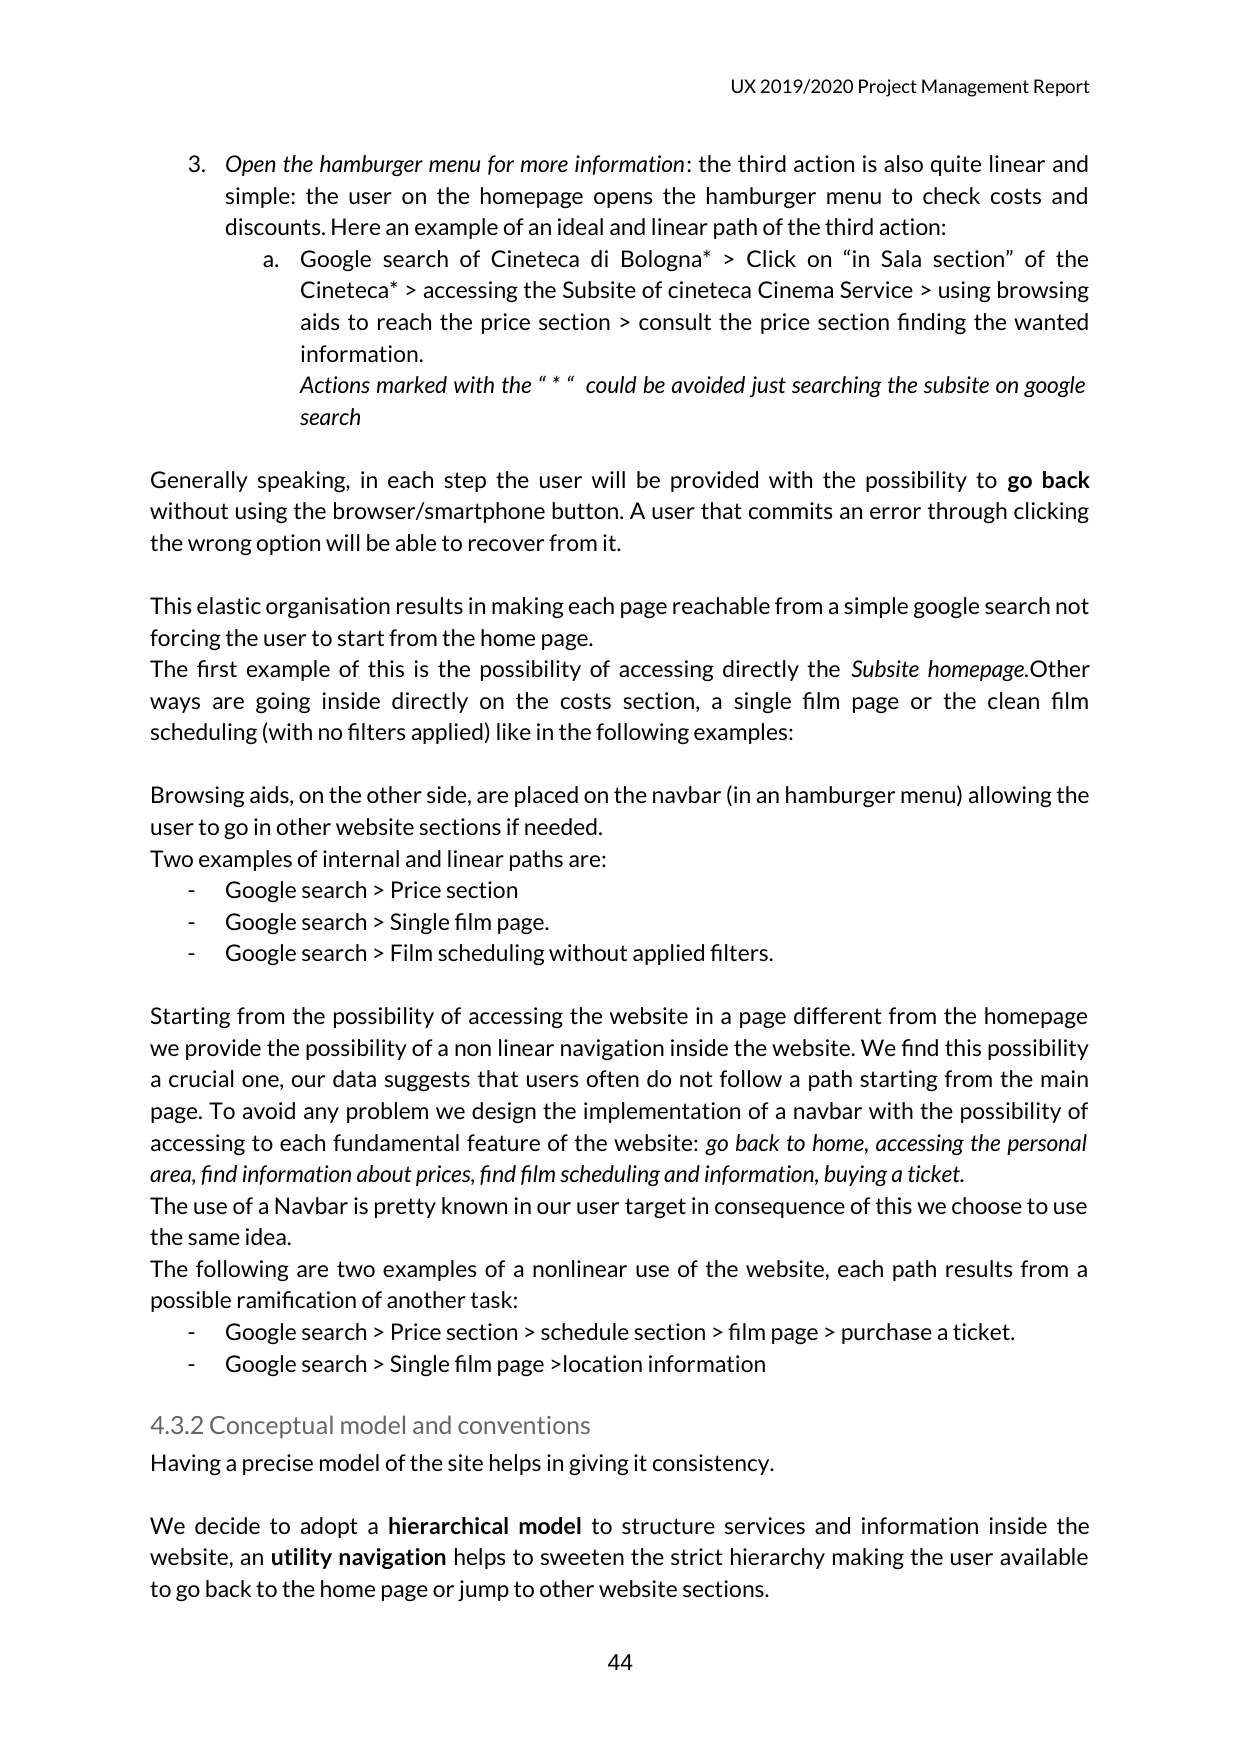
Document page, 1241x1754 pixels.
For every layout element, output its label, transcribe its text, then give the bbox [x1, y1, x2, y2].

list Google search > Single film page. [187, 907, 1090, 935]
text Two examples of internal and linear paths are: [150, 844, 1090, 872]
list Google search of Cineteca di Bologna* > Click on “in Sala section” of the Cineteca* > accessing the Subsite of cineteca Cinema Service > using browsing aids to reach the price section > consult the price section finding the wanted information. Actions marked with the “ * “ could be avoided just searching the subsite on google search [262, 245, 1090, 430]
subtitle 4.3.2 Conceptual model and conventions [150, 1410, 1090, 1440]
text The following are two examples of a nonlinear use of the website, each path results from a possible ramification of another task: [150, 1255, 1090, 1314]
text Generally speaking, in each step the user will be provided with the possibility to go back without using the browser/smartphone button. A user that commits an error through clicking the wrong option will be able to recover from it. [150, 466, 1090, 556]
text Browsing aids, on the other side, are placed on the navbar (in an hamburger menu) allowing the user to go in other website sections if needed. [150, 750, 1090, 840]
list Google search > Price section [187, 876, 1090, 903]
text The use of a Navbar is pretty known in our user target in consequence of this we choose to use the same idea. [150, 1192, 1090, 1251]
list Google search > Film scheduling without applied filters. [187, 939, 1090, 967]
text Having a precise model of the site helps in giving it consistency. [150, 1448, 1090, 1476]
list Google search > Single film page >location information [187, 1349, 1090, 1377]
text We decide to adopt a hierarchical model to structure services and information inside the website, an utility navigation helps to sweeten the strict hierarchy making the user available to go back to the home page or jump to other website sections. [150, 1512, 1090, 1602]
list Google search > Price section > schedule section > film page > purchase a ticket. [187, 1318, 1090, 1345]
text The first example of this is the possibility of accessing directly the Subsite homepage.Other ways are going inside directly on the costs section, a single film page or the clean film scheduling (with no filters applied) like in the following examples: [150, 655, 1090, 746]
text Starting from the possibility of accessing the website in a page different from the homepage we provide the possibility of a non linear navigation inside the website. We find this possibility a crucial one, our data suggests that users often do not follow a path starting from the main page. To avoid any problem we design the implementation of a navbar with the possibility of accessing to each fundamental feature of the website: go back to home, accessing the personal area, find information about prices, find film scheduling and information, buying a ticket. [150, 1002, 1090, 1187]
list Open the hamburger menu for more information: the third action is also quite linear and simple: the user on the homepage opens the hamburger menu to check costs and discounts. Here an example of an ideal and linear path of the third action: [187, 150, 1090, 241]
text This elastic organisation results in making each page reachable from a simple google search not forcing the user to start from the home page. [150, 592, 1090, 651]
